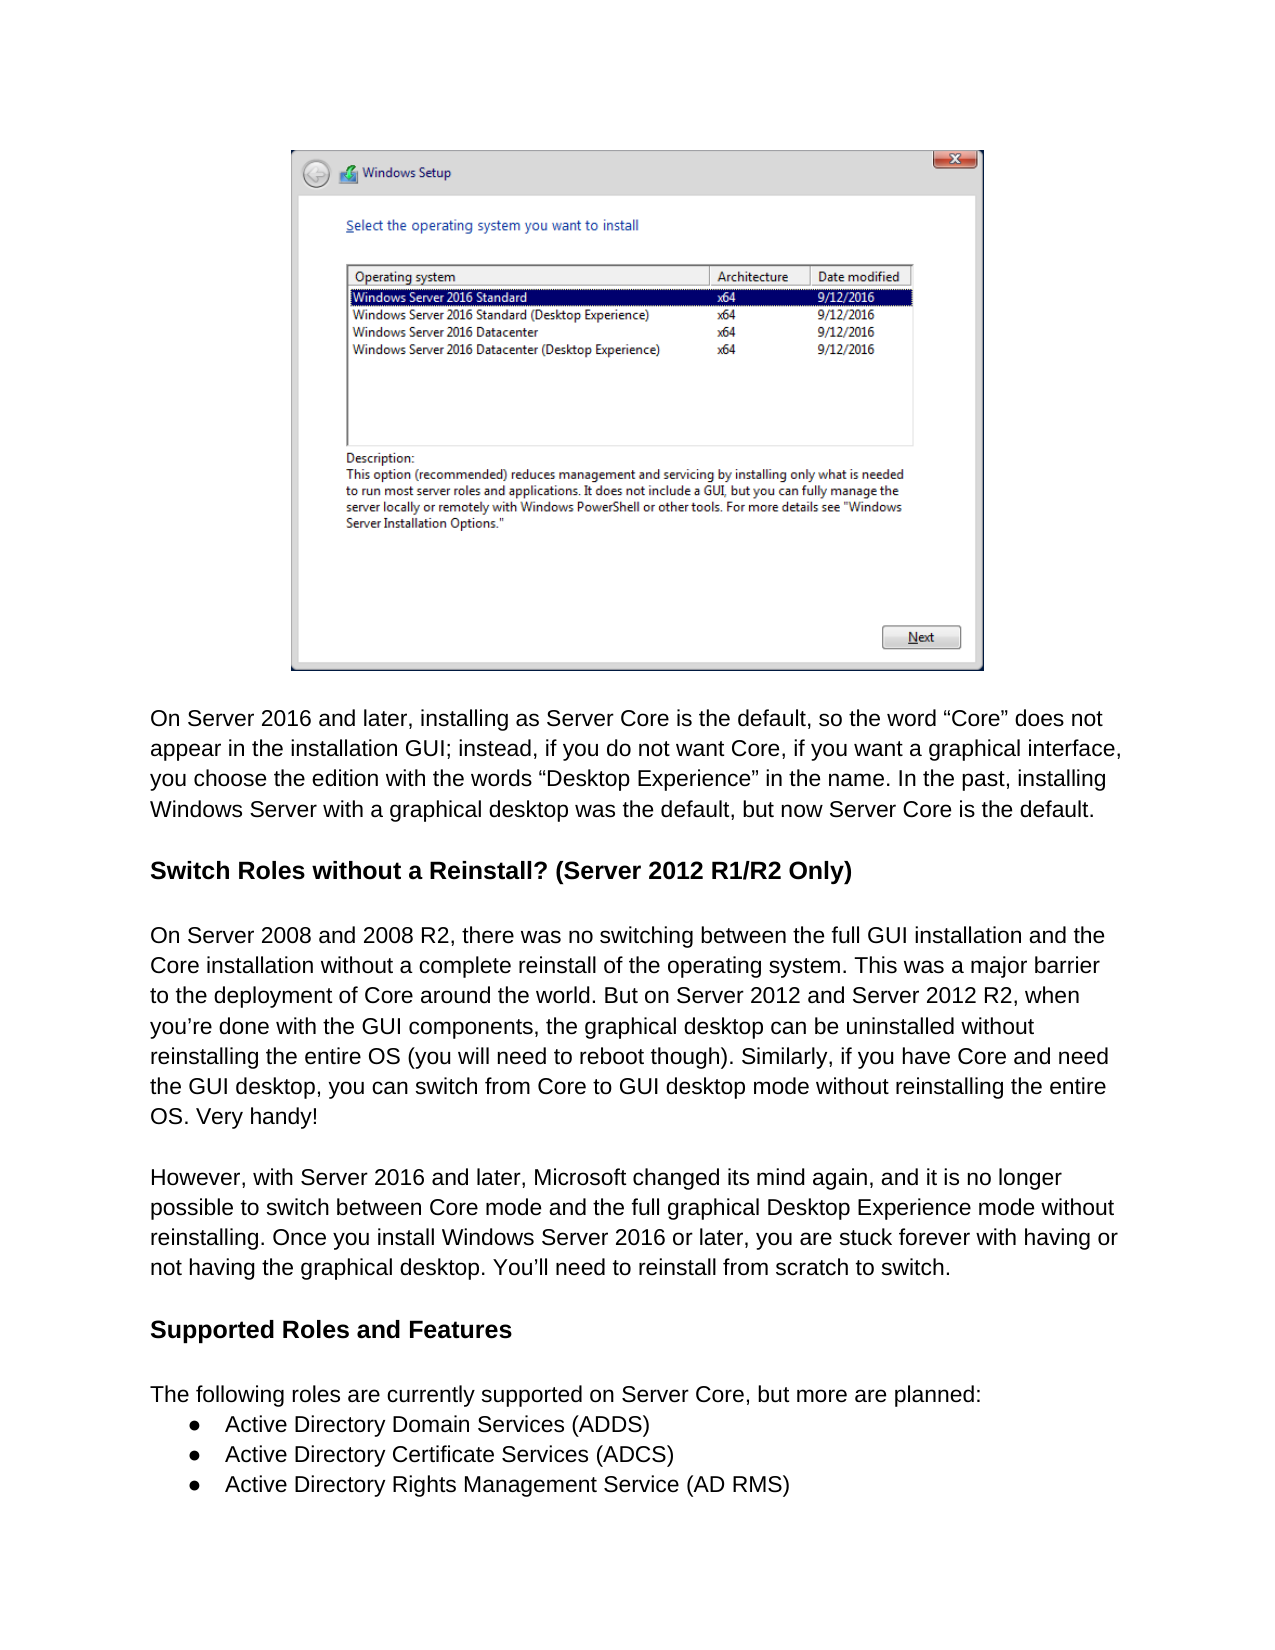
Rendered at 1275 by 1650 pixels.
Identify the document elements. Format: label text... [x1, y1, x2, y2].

picture [291, 150, 984, 671]
text The following roles are currently supported on Server Core, but more are planned: [150, 1381, 1125, 1407]
text On Server 2016 and later, installing as Server Core is the default, so the word “Core” does not appear in the installation GUI; instead, if you do not want Core, if you want a graphical interface, you choose the edition with the words “Desktop Experience” in the name. In the past, installing Windows Server with a graphical desktop was the default, but now Server Core is the default. [150, 705, 1125, 822]
text Supported Roles and Features [150, 1315, 1125, 1343]
text However, with Server 2016 and later, Microsoft changed its mind again, and it is no longer possible to switch between Core mode and the full graphical Desktop Experience mode without reinstalling. Once you install Windows Server 2016 or later, you are stuck forever with having or not having the graphical desktop. You’ll need to reinstall from scratch to switch. [150, 1164, 1125, 1281]
list Active Directory Domain Services (ADDS) [187, 1411, 1125, 1437]
list Active Directory Rights Management Service (AD RMS) [187, 1471, 1125, 1498]
text On Server 2008 and 2008 R2, there was no switching between the full GUI installation and the Core installation without a complete reinstall of the operating system. This was a major barrier to the deployment of Core around the world. But on Server 2012 and Server 2012 R2, when you’re done with the GUI components, the graphical desktop can be uninstalled without reinstalling the entire OS (you will need to reboot though). Similarly, if you have Core and need the GUI desktop, you can switch from Core to GUI desktop mode without reinstalling the entire OS. Very handy! [150, 922, 1125, 1129]
text Switch Roles without a Reinstall? (Server 2012 R1/R2 Only) [150, 856, 1125, 885]
list Active Directory Certificate Services (ADCS) [187, 1441, 1125, 1467]
